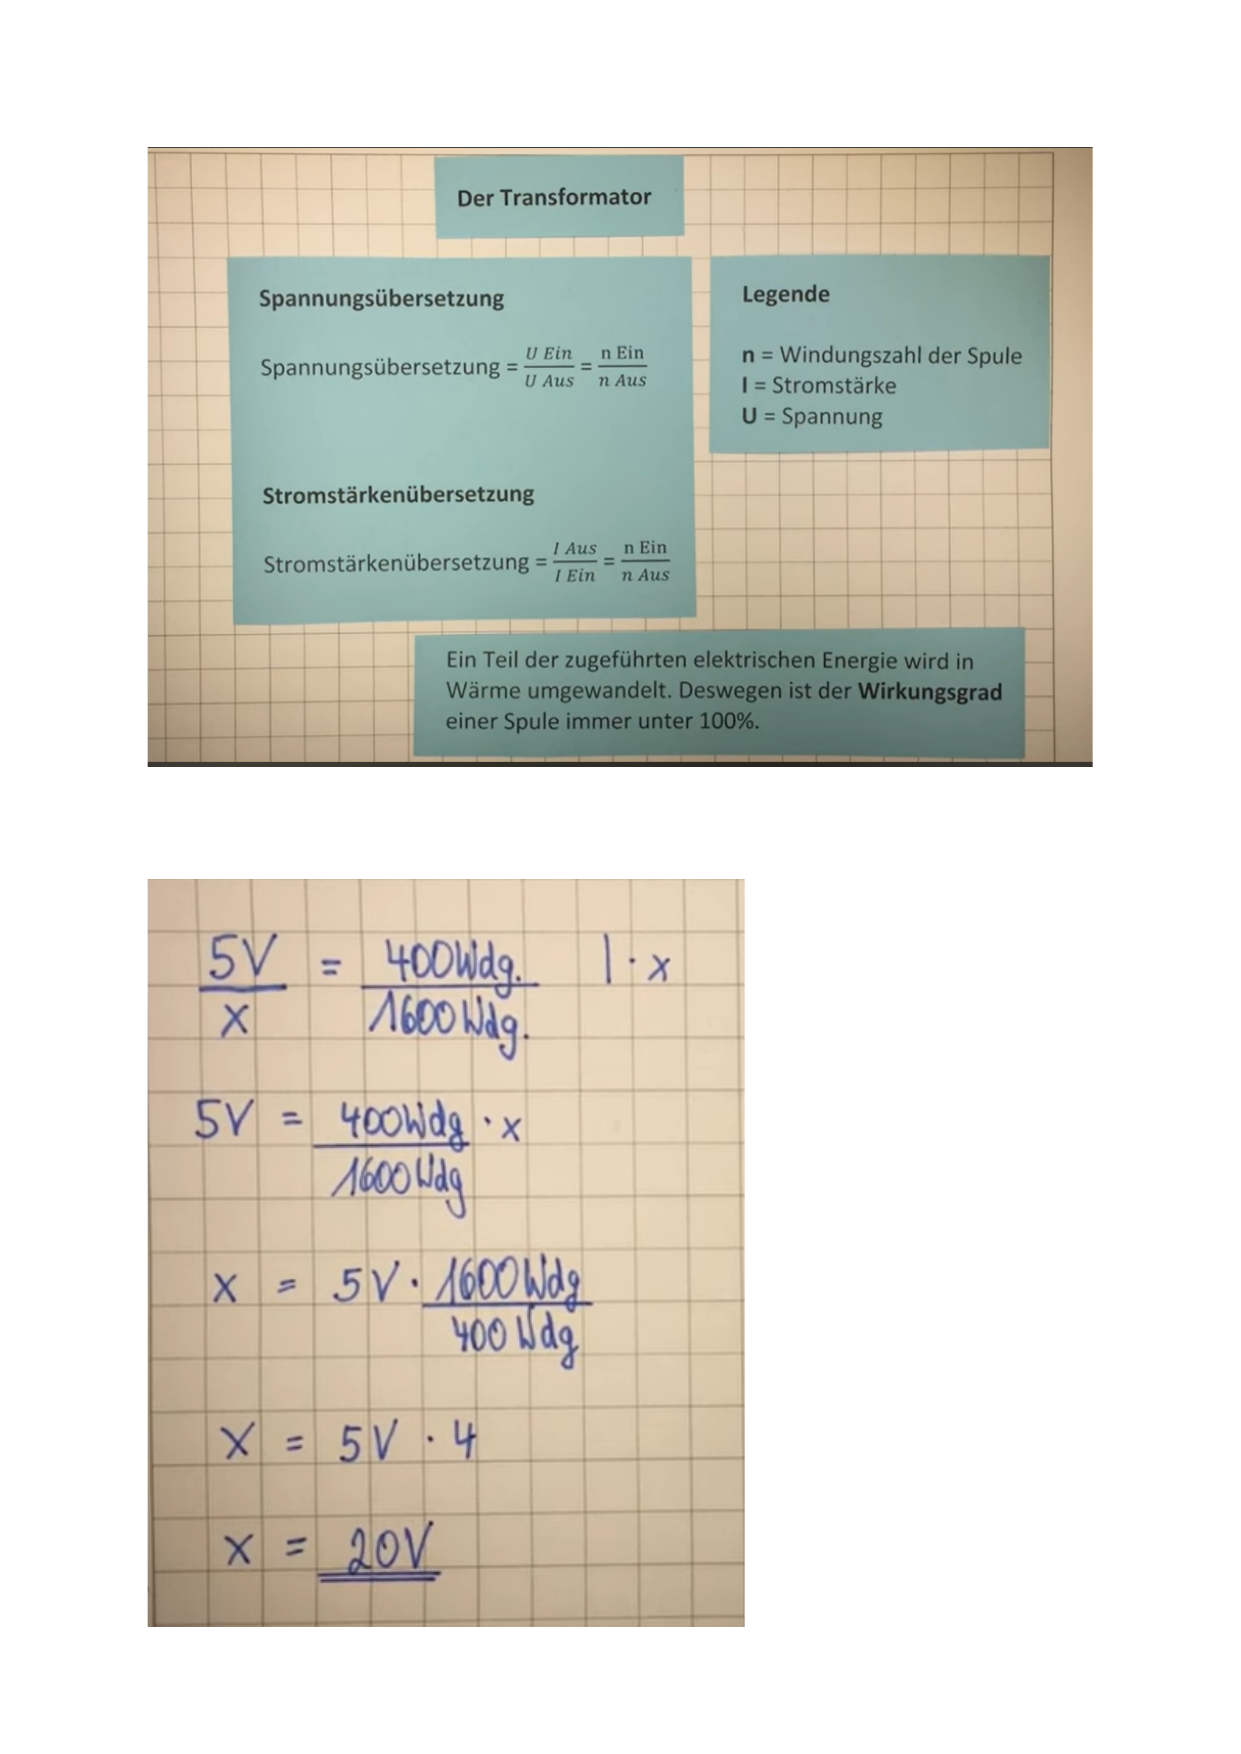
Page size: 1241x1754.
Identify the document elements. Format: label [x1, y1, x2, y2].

picture [147, 147, 1093, 767]
picture [147, 879, 745, 1627]
